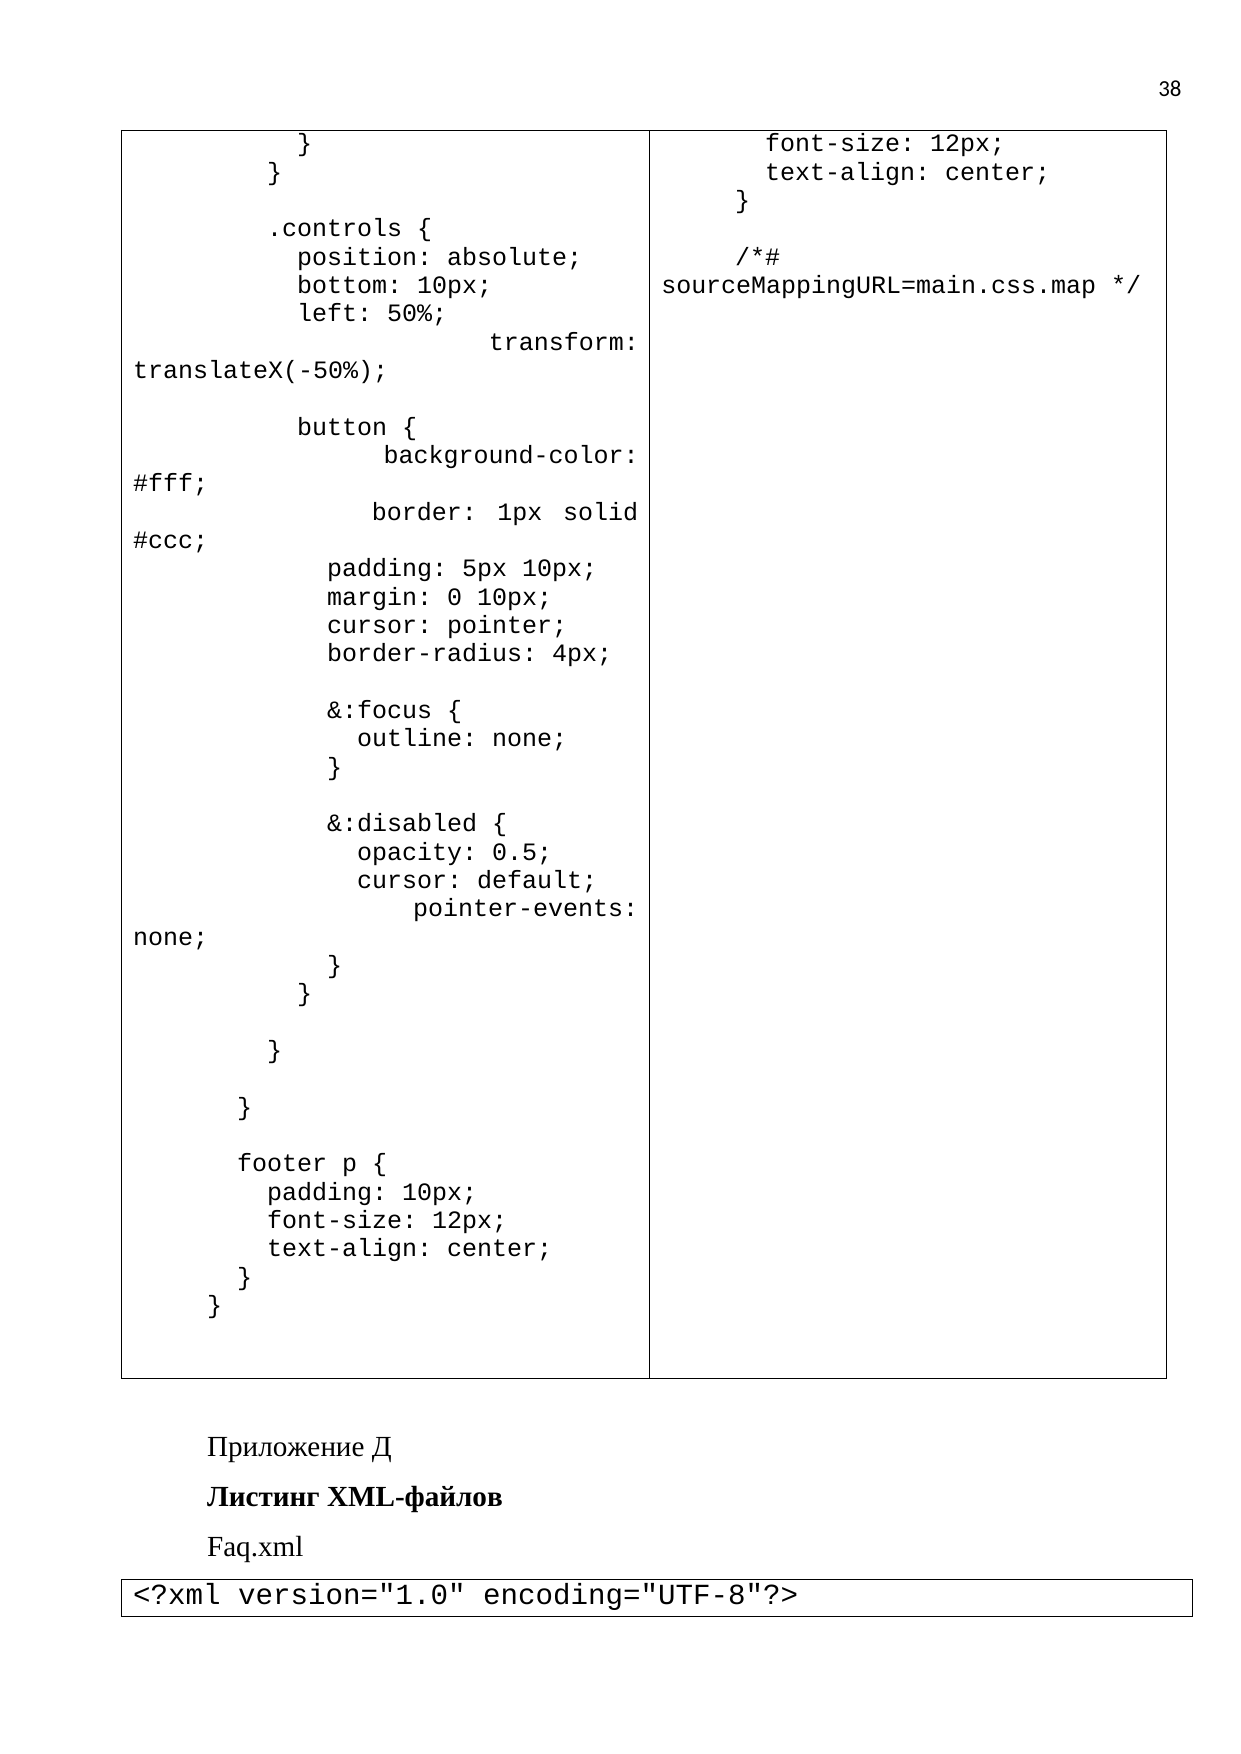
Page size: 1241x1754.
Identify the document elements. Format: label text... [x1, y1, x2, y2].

text Faq.xml [133, 1529, 1181, 1563]
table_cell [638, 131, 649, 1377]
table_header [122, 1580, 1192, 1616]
text Приложение Д [133, 1429, 1181, 1462]
text Листинг XML-файлов [133, 1479, 1181, 1512]
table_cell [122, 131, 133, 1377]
